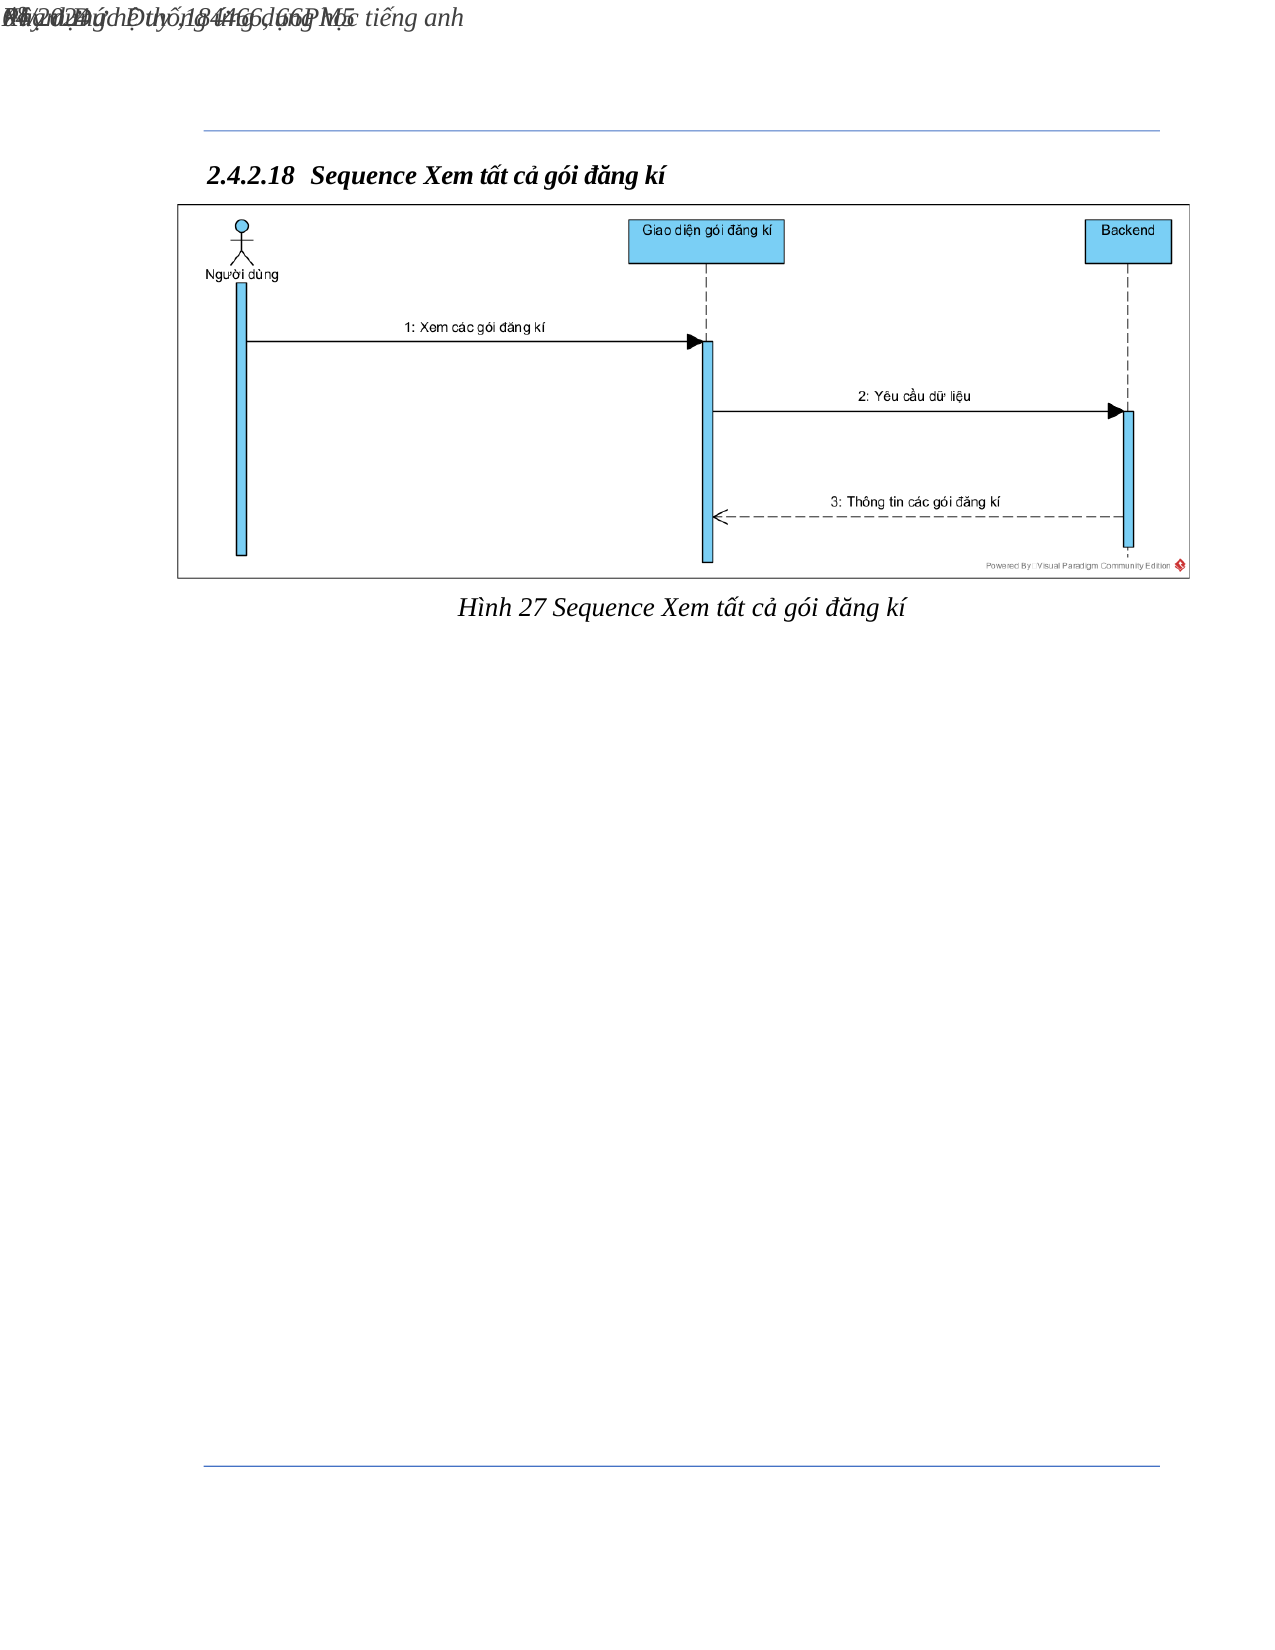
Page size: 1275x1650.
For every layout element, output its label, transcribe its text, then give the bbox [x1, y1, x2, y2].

picture [177, 204, 1190, 579]
subtitle Sequence Xem tất cả gói đăng kí [207, 159, 1189, 191]
text Hình 27 Sequence Xem tất cả gói đăng kí [340, 579, 1023, 622]
